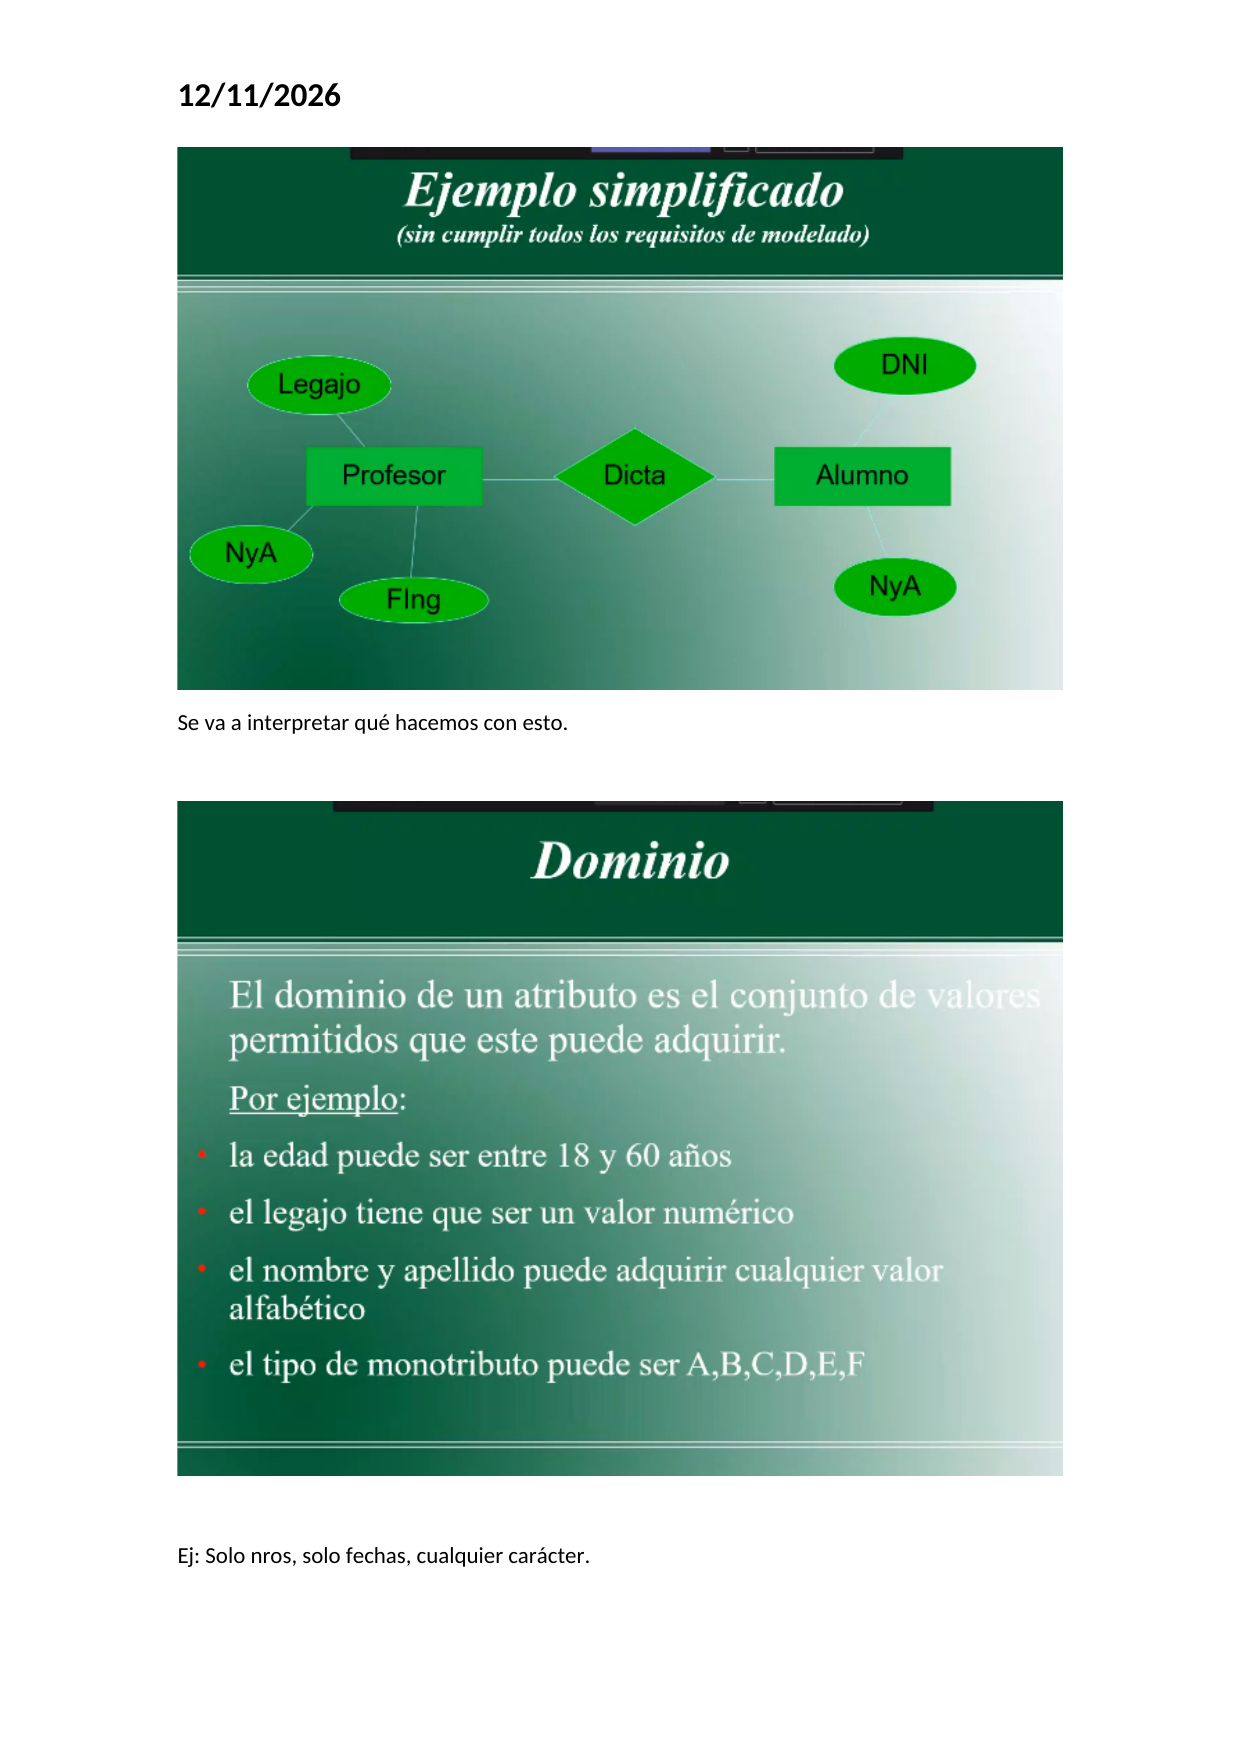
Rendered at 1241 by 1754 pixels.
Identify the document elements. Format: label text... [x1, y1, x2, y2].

picture [177, 801, 1063, 1476]
text Se va a interpretar qué hacemos con esto. [177, 708, 1063, 736]
picture [177, 147, 1063, 690]
text Ej: Solo nros, solo fechas, cualquier carácter. [177, 1542, 1063, 1570]
